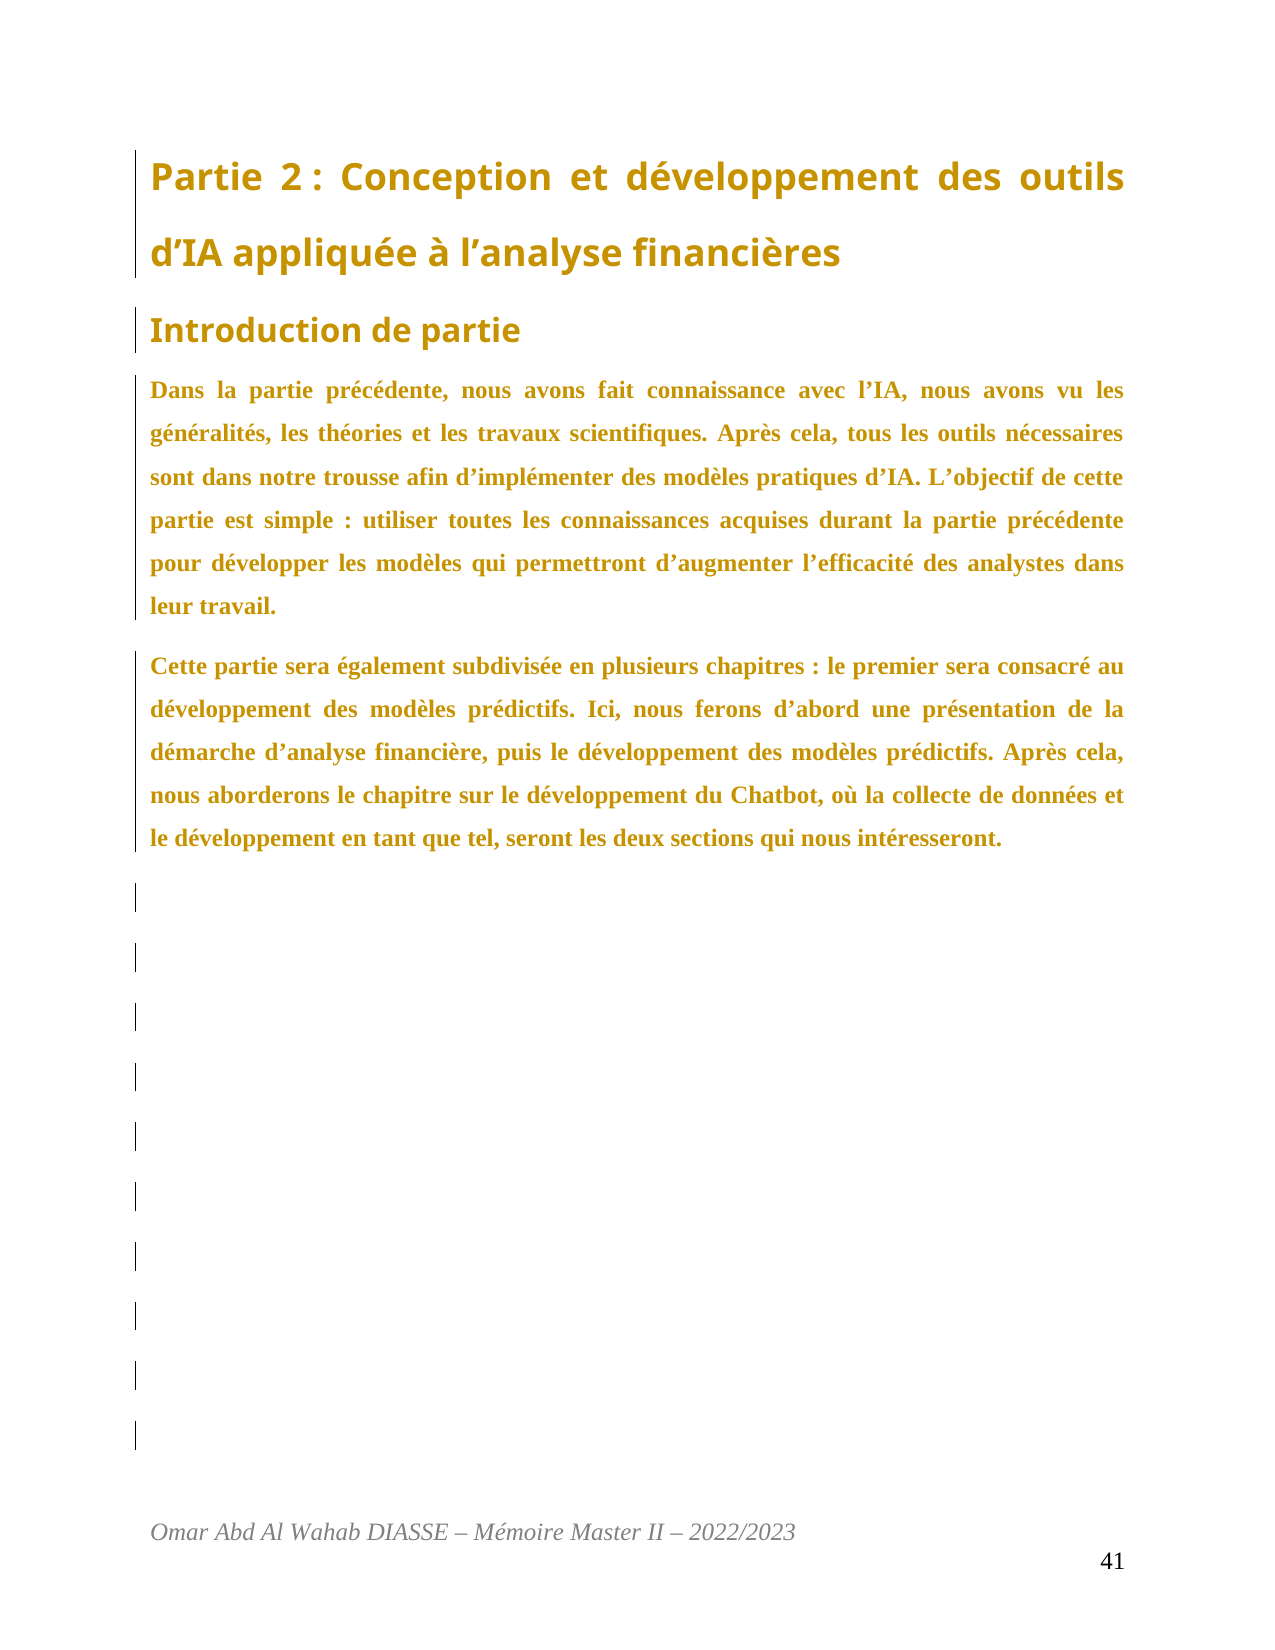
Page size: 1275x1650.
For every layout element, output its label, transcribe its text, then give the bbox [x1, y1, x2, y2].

subtitle Partie 2 : Conception et développement des outils d’IA appliquée à l’analyse financières [150, 150, 1125, 278]
text Dans la partie précédente, nous avons fait connaissance avec l’IA, nous avons vu les généralités, les théories et les travaux scientifiques. Après cela, tous les outils nécessaires sont dans notre trousse afin d’implémenter des modèles pratiques d’IA. L’objectif de cette partie est simple : utiliser toutes les connaissances acquises durant la partie précédente pour développer les modèles qui permettront d’augmenter l’efficacité des analystes dans leur travail. [150, 375, 1125, 620]
text Cette partie sera également subdivisée en plusieurs chapitres : le premier sera consacré au développement des modèles prédictifs. Ici, nous ferons d’abord une présentation de la démarche d’analyse financière, puis le développement des modèles prédictifs. Après cela, nous aborderons le chapitre sur le développement du Chatbot, où la collecte de données et le développement en tant que tel, seront les deux sections qui nous intéresseront. [150, 651, 1125, 852]
subtitle Introduction de partie [150, 307, 1125, 353]
